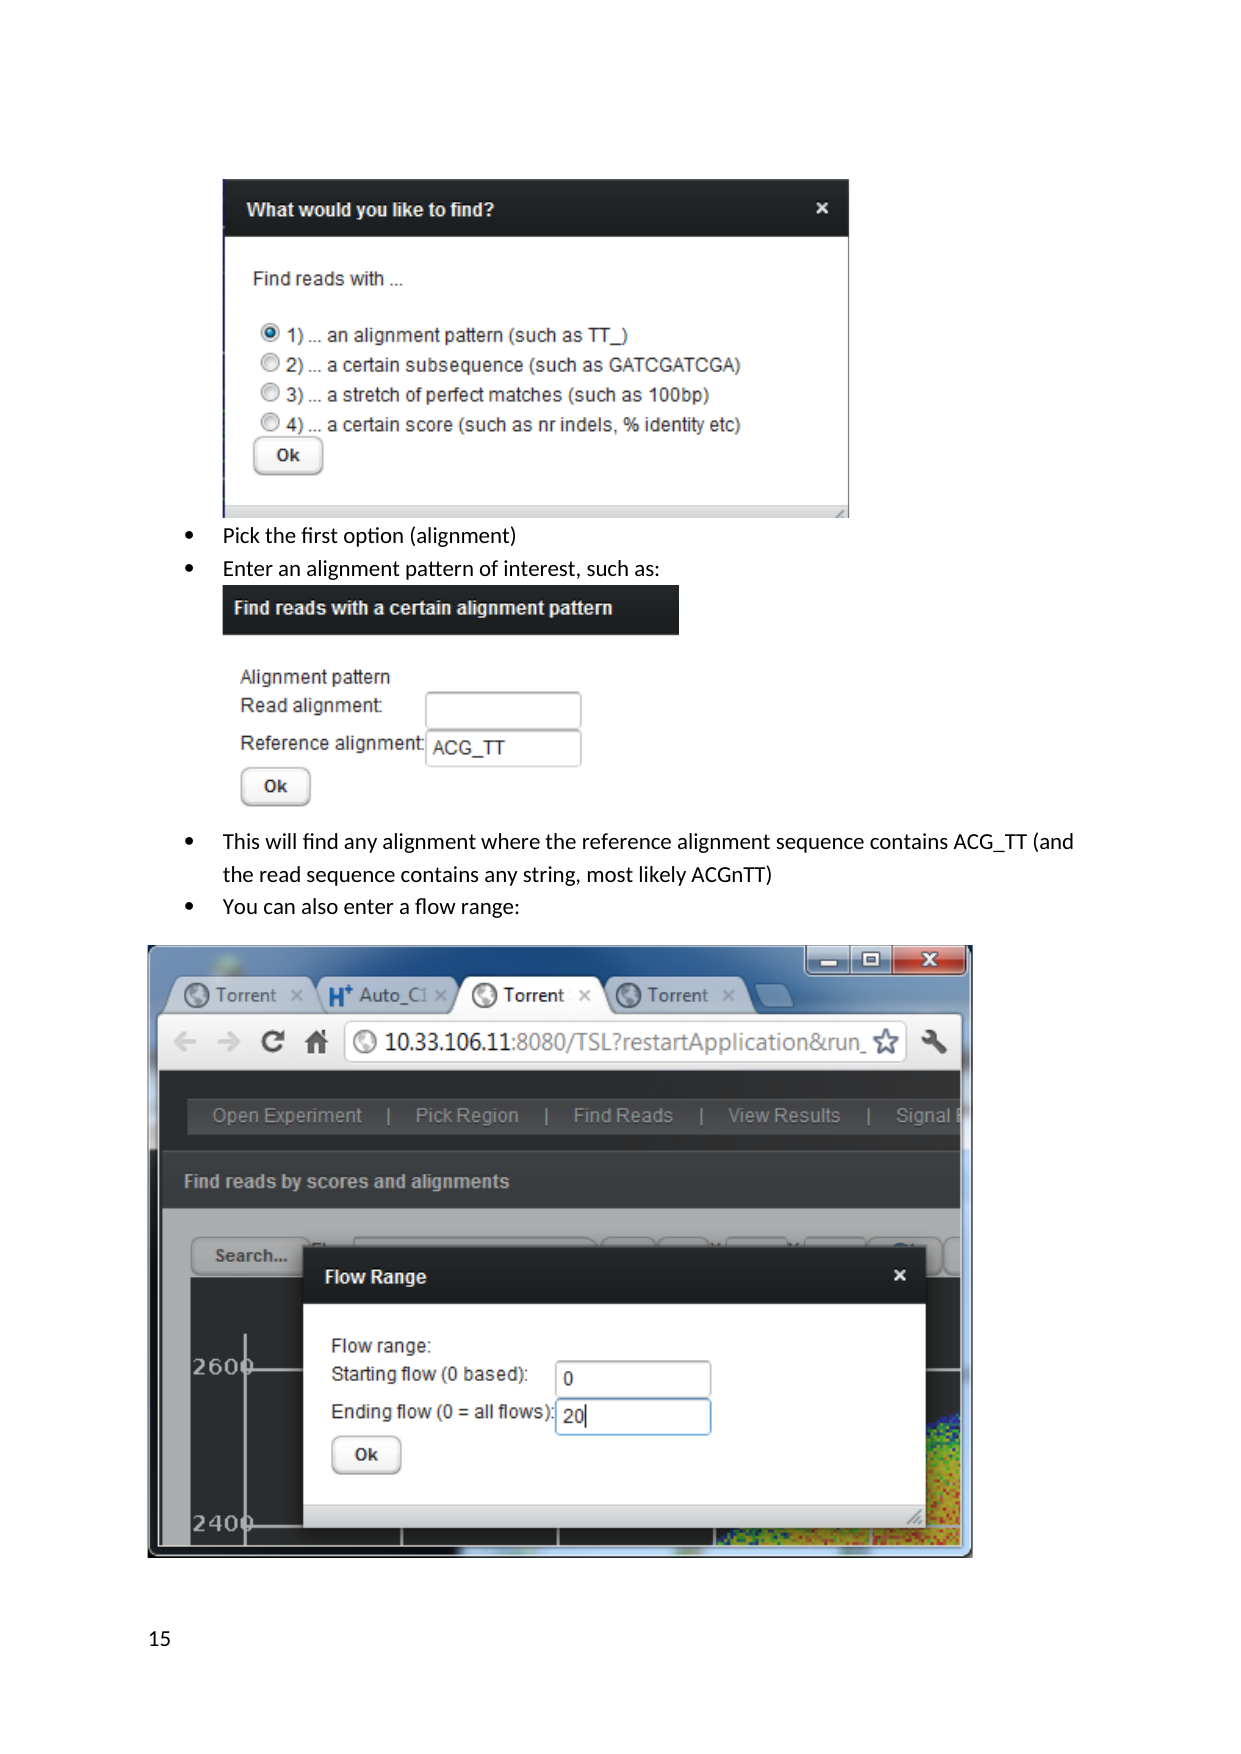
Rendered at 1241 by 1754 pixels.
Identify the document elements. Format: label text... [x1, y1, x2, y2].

picture [147, 945, 973, 1558]
picture [222, 179, 850, 518]
list This will find any alignment where the reference alignment sequence contains ACG_TT (and the read sequence contains any string, most likely ACGnTT) [185, 827, 1093, 888]
list You can also enter a flow range: [185, 892, 1093, 920]
list Pick the first option (alignment) [185, 521, 1093, 549]
picture [222, 585, 679, 824]
